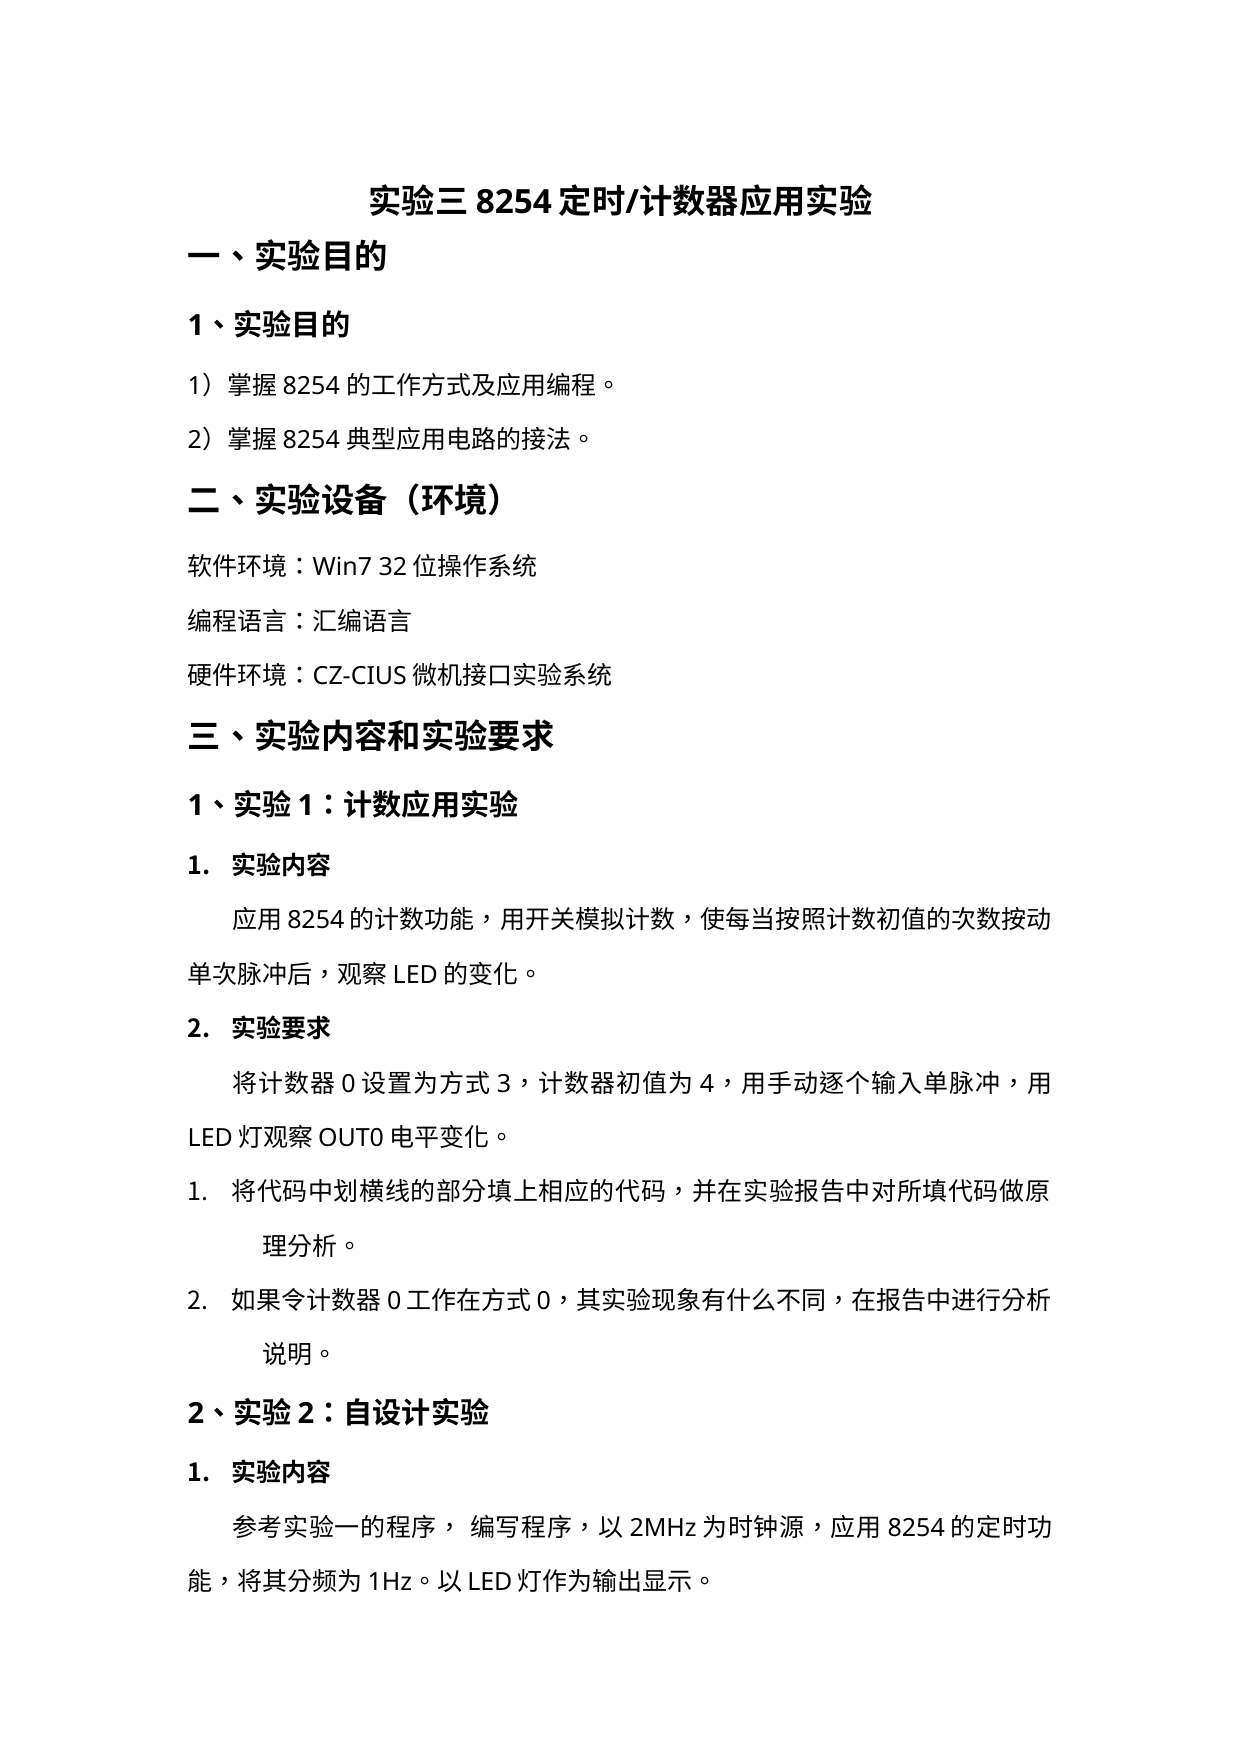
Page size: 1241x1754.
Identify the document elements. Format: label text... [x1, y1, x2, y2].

text 三、实验内容和实验要求 [187, 710, 1053, 758]
text 软件环境：Win7 32位操作系统 [187, 547, 1053, 583]
text 1、实验1：计数应用实验 [187, 782, 1053, 824]
list 实验要求 [187, 1009, 1053, 1045]
text 将计数器0设置为方式3，计数器初值为4，用手动逐个输入单脉冲，用LED灯观察OUT0电平变化。 [187, 1063, 1053, 1154]
text 2、实验2：自设计实验 [187, 1389, 1053, 1432]
text 参考实验一的程序， 编写程序，以2MHz为时钟源，应用8254的定时功能，将其分频为1Hz。以LED灯作为输出显示。 [187, 1507, 1053, 1598]
list 实验内容 [187, 846, 1053, 882]
list 实验内容 [187, 1453, 1053, 1489]
text 二、实验设备（环境） [187, 474, 1053, 522]
text 1、实验目的 [187, 302, 1053, 344]
text 1）掌握 8254 的工作方式及应用编程。 [187, 366, 1053, 402]
list 将代码中划横线的部分填上相应的代码，并在实验报告中对所填代码做原理分析。 [187, 1172, 1053, 1262]
text 实验三 8254定时/计数器应用实验 [187, 175, 1053, 223]
text 2）掌握 8254 典型应用电路的接法。 [187, 420, 1053, 456]
text 应用8254的计数功能，用开关模拟计数，使每当按照计数初值的次数按动单次脉冲后，观察LED的变化。 [187, 900, 1053, 991]
text 编程语言：汇编语言 [187, 601, 1053, 637]
text 硬件环境：CZ-CIUS微机接口实验系统 [187, 655, 1053, 692]
text 一、实验目的 [187, 230, 1053, 278]
list 如果令计数器0工作在方式0，其实验现象有什么不同，在报告中进行分析说明。 [187, 1281, 1053, 1371]
